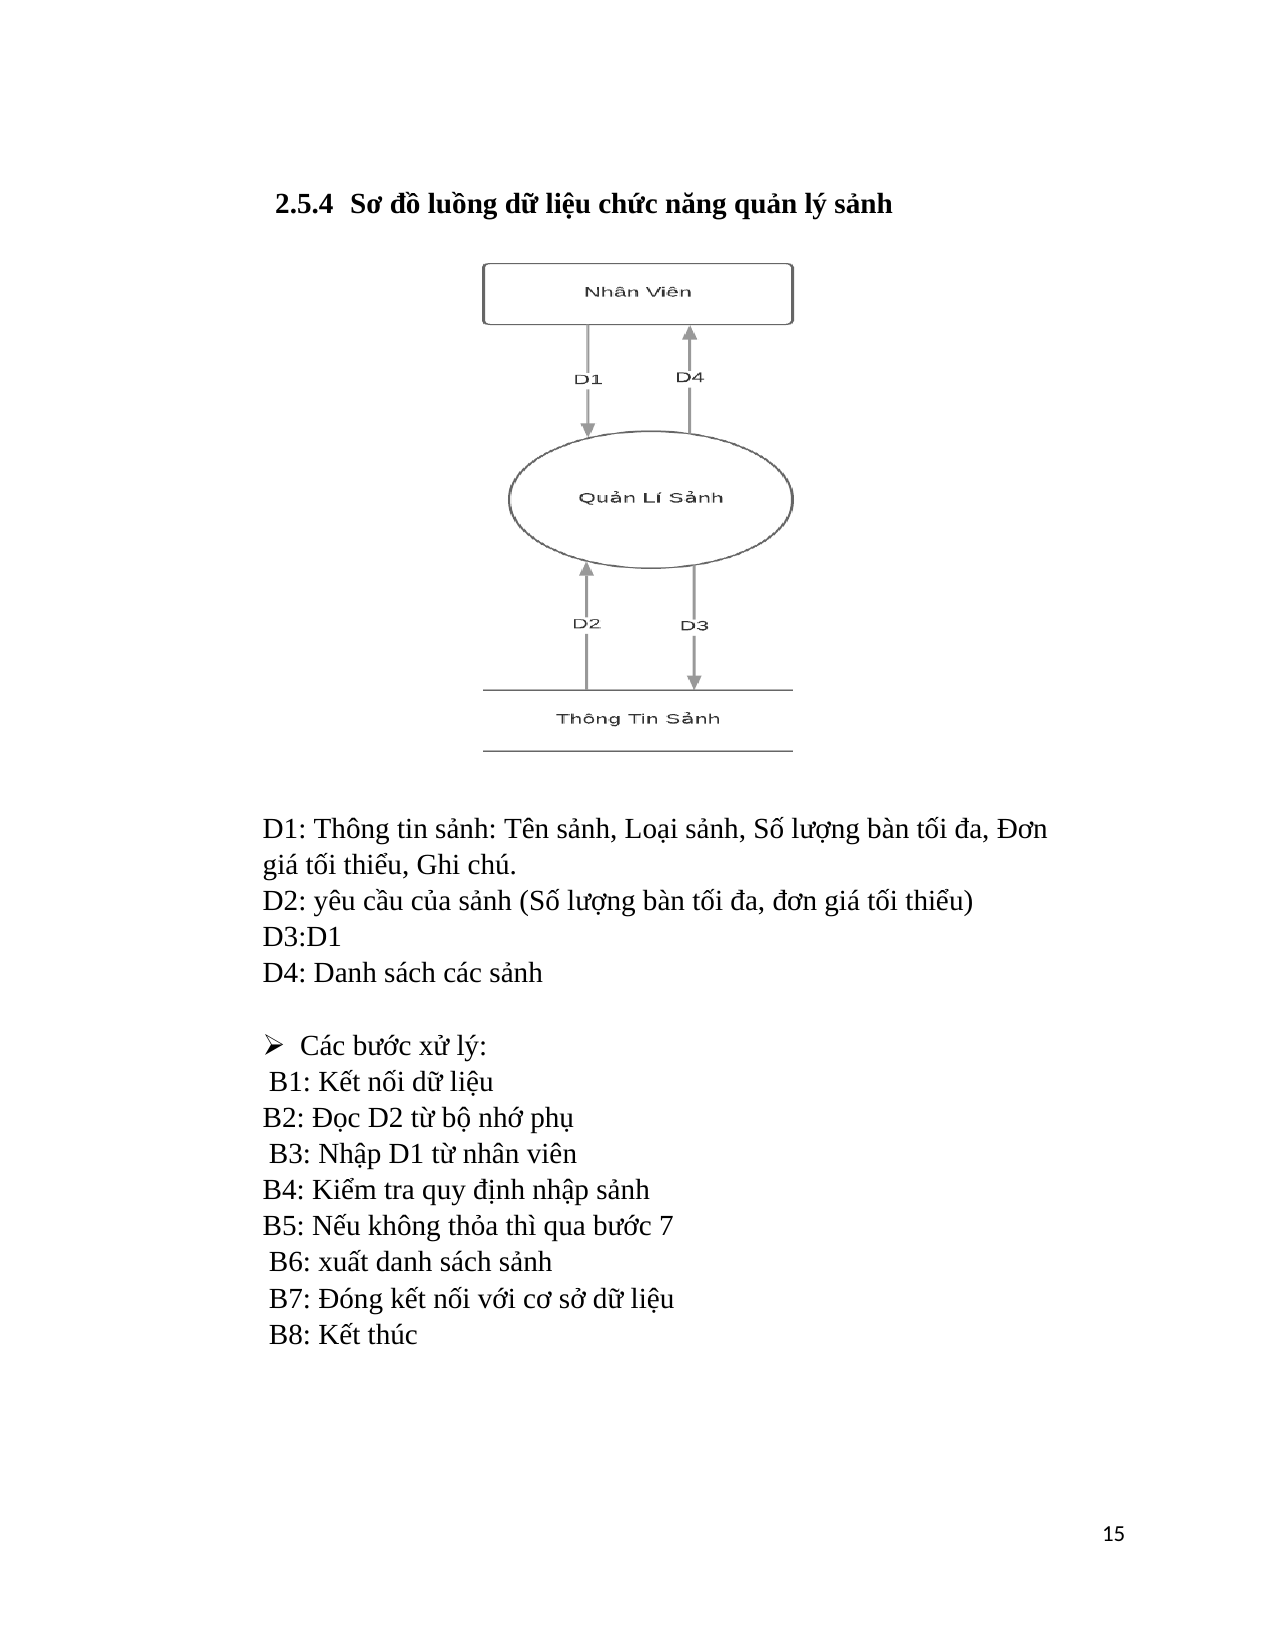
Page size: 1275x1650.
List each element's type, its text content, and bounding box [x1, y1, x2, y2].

text B1: Kết nối dữ liệu [225, 1064, 1125, 1097]
text B8: Kết thúc [216, 1317, 1125, 1350]
text B6: xuất danh sách sảnh [216, 1244, 1125, 1278]
text D2: yêu cầu của sảnh (Số lượng bàn tối đa, đơn giá tối thiểu) [262, 883, 1050, 917]
list Sơ đồ luồng dữ liệu chức năng quản lý sảnh [275, 186, 1125, 220]
picture [440, 222, 837, 792]
text D3:D1 [262, 919, 1050, 953]
text D1: Thông tin sảnh: Tên sảnh, Loại sảnh, Số lượng bàn tối đa, Đơn giá tối thiểu, Ghi chú. [262, 811, 1050, 880]
text B4: Kiểm tra quy định nhập sảnh [262, 1172, 1125, 1206]
list Các bước xử lý: [262, 1028, 1050, 1061]
text B5: Nếu không thỏa thì qua bước 7 [262, 1208, 1125, 1242]
text B2: Đọc D2 từ bộ nhớ phụ [262, 1100, 1125, 1133]
text B3: Nhập D1 từ nhân viên [216, 1136, 1125, 1170]
text B7: Đóng kết nối với cơ sở dữ liệu [216, 1281, 1125, 1314]
text D4: Danh sách các sảnh [262, 955, 1050, 989]
